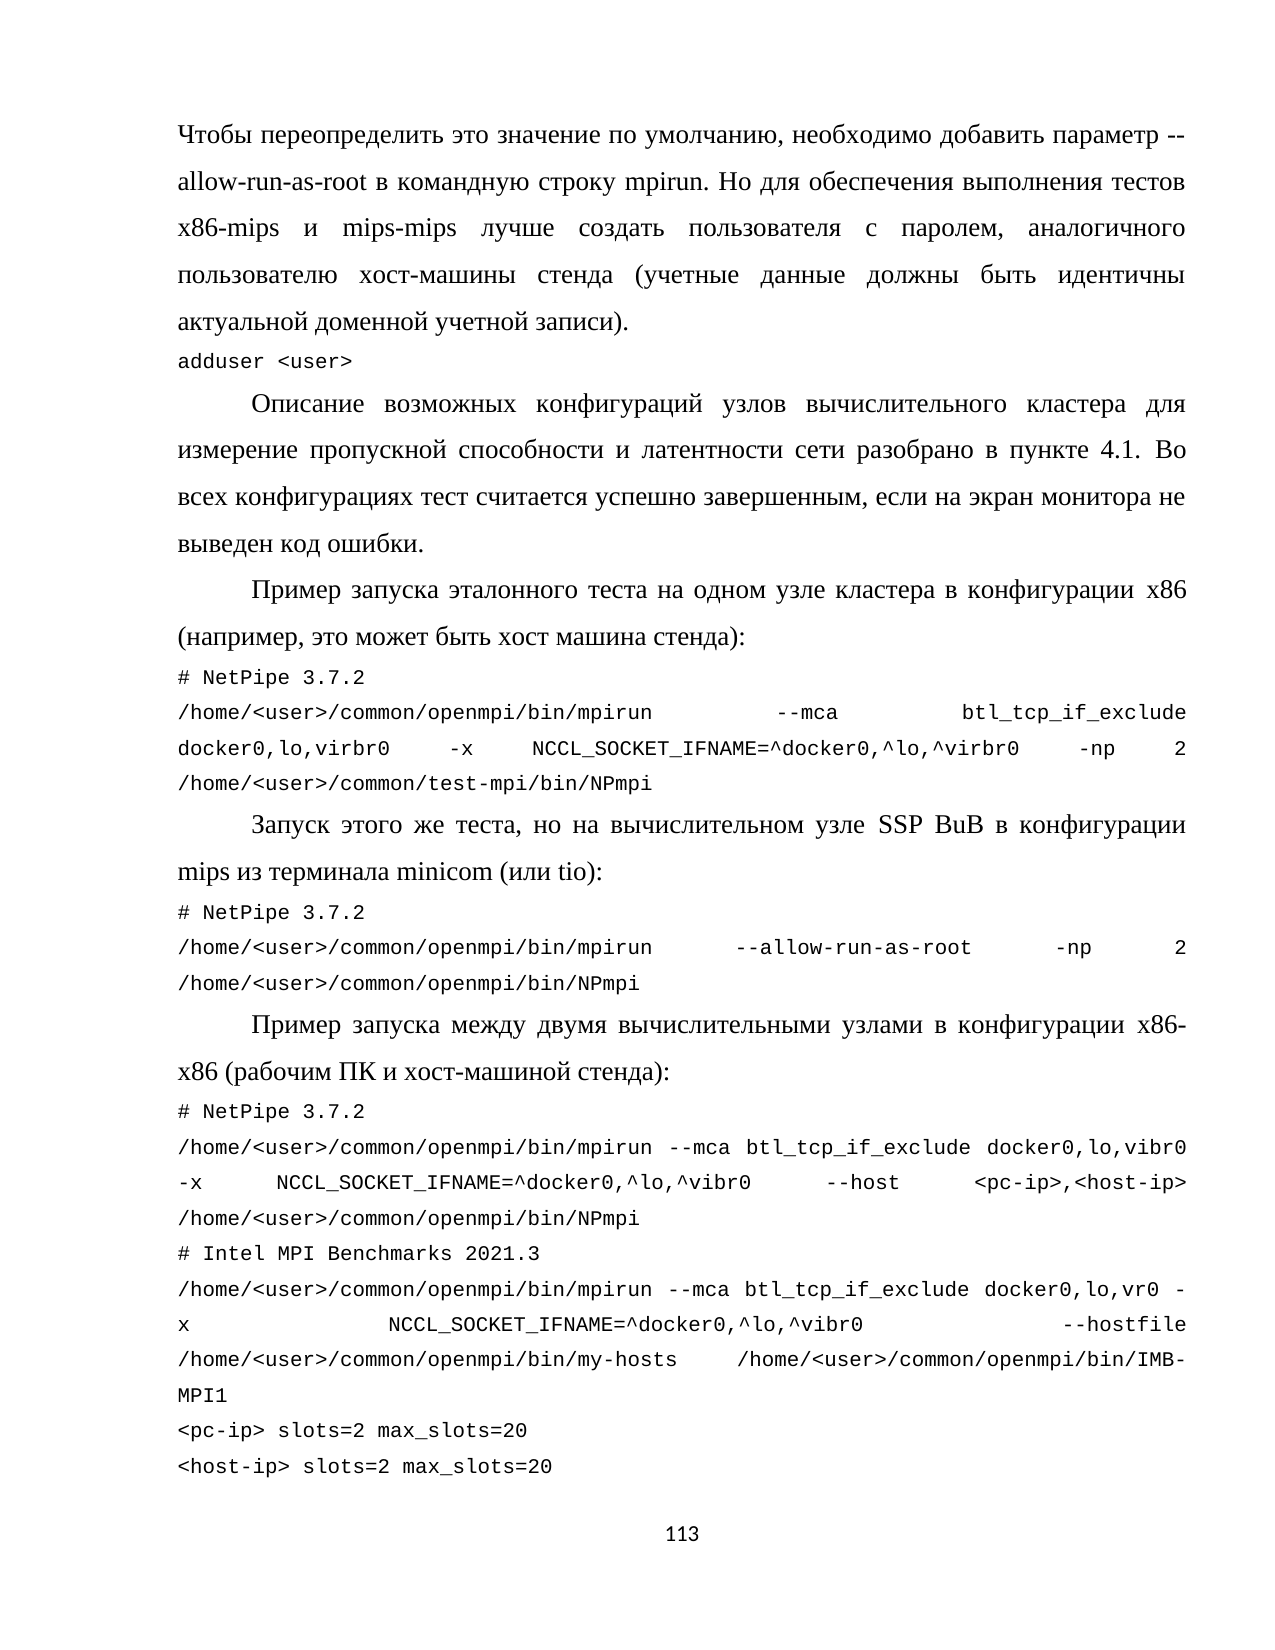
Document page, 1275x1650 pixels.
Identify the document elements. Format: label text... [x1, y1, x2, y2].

text # NetPipe 3.7.2 [177, 1101, 1186, 1125]
text # Intel MPI Benchmarks 2021.3 [177, 1243, 1186, 1267]
text adduser <user> [177, 351, 1186, 375]
text Чтобы переопределить это значение по умолчанию, необходимо добавить параметр --allow-run-as-root в командную строку mpirun. Но для обеспечения выполнения тестов x86-mips и mips-mips лучше создать пользователя с паролем, аналогичного пользователю хост-машины стенда (учетные данные должны быть идентичны актуальной доменной учетной записи). [177, 118, 1186, 336]
text <host-ip> slots=2 max_slots=20 [177, 1456, 1186, 1479]
text # NetPipe 3.7.2 [177, 667, 1186, 691]
text # NetPipe 3.7.2 [177, 902, 1186, 926]
text /home/<user>/common/openmpi/bin/mpirun --mca btl_tcp_if_exclude docker0,lo,vr0 -x NCCL_SOCKET_IFNAME=^docker0,^lo,^vibr0 --hostfile /home/<user>/common/openmpi/bin/my-hosts /home/<user>/common/openmpi/bin/IMB-MPI1 [177, 1278, 1186, 1408]
text Описание возможных конфигураций узлов вычислительного кластера для измерение пропускной способности и латентности сети разобрано в пункте 4.1. Во всех конфигурациях тест считается успешно завершенным, если на экран монитора не выведен код ошибки. [177, 387, 1186, 558]
text Запуск этого же теста, но на вычислительном узле SSP BuB в конфигурации mips из терминала minicom (или tio): [177, 808, 1186, 886]
text /home/<user>/common/openmpi/bin/mpirun --mca btl_tcp_if_exclude docker0,lo,virbr0 -x NCCL_SOCKET_IFNAME=^docker0,^lo,^virbr0 -np 2 /home/<user>/common/test-mpi/bin/NPmpi [177, 702, 1186, 797]
text Пример запуска эталонного теста на одном узле кластера в конфигурации x86 (например, это может быть хост машина стенда): [177, 573, 1186, 651]
text Пример запуска между двумя вычислительными узлами в конфигурации x86-x86 (рабочим ПК и хост-машиной стенда): [177, 1008, 1186, 1086]
text /home/<user>/common/openmpi/bin/mpirun --mca btl_tcp_if_exclude docker0,lo,vibr0 -x NCCL_SOCKET_IFNAME=^docker0,^lo,^vibr0 --host <pc-ip>,<host-ip> /home/<user>/common/openmpi/bin/NPmpi [177, 1137, 1186, 1231]
text /home/<user>/common/openmpi/bin/mpirun --allow-run-as-root -np 2 /home/<user>/common/openmpi/bin/NPmpi [177, 937, 1186, 996]
text <pc-ip> slots=2 max_slots=20 [177, 1420, 1186, 1444]
